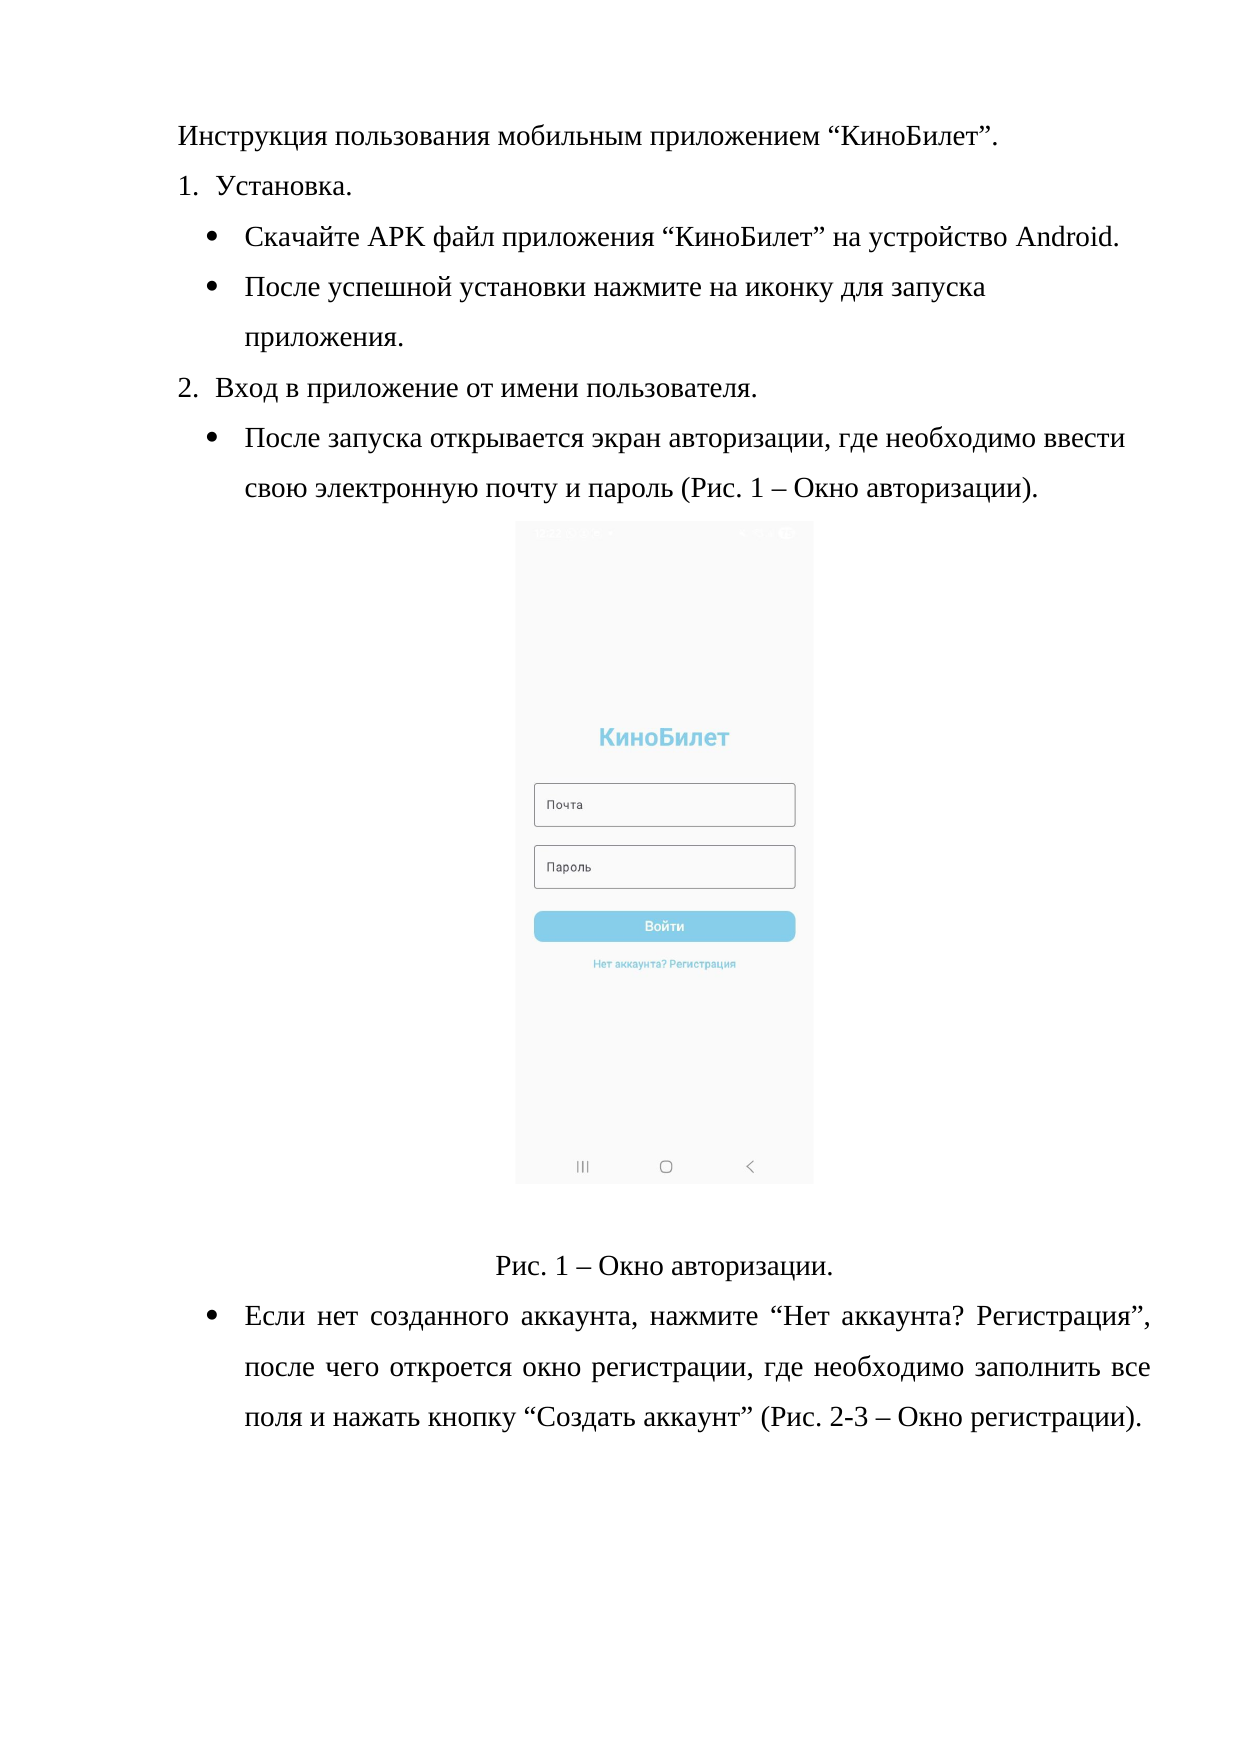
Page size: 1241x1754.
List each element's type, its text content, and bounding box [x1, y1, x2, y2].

text Рис. 1 – Окно авторизации. [177, 1248, 1152, 1282]
list Если нет созданного аккаунта, нажмите “Нет аккаунта? Регистрация”, после чего откроется окно регистрации, где необходимо заполнить все поля и нажать кнопку “Создать аккаунт” (Рис. 2-3 – Окно регистрации). [207, 1298, 1152, 1433]
picture [515, 521, 814, 1184]
list После запуска открывается экран авторизации, где необходимо ввести свою электронную почту и пароль (Рис. 1 – Окно авторизации). [207, 420, 1152, 504]
list Скачайте APK файл приложения “КиноБилет” на устройство Android. [207, 219, 1152, 252]
list Вход в приложение от имени пользователя. [177, 370, 1152, 403]
list После успешной установки нажмите на иконку для запуска приложения. [207, 269, 1152, 353]
text Инструкция пользования мобильным приложением “КиноБилет”. [177, 118, 1152, 152]
list Установка. [177, 168, 1152, 202]
